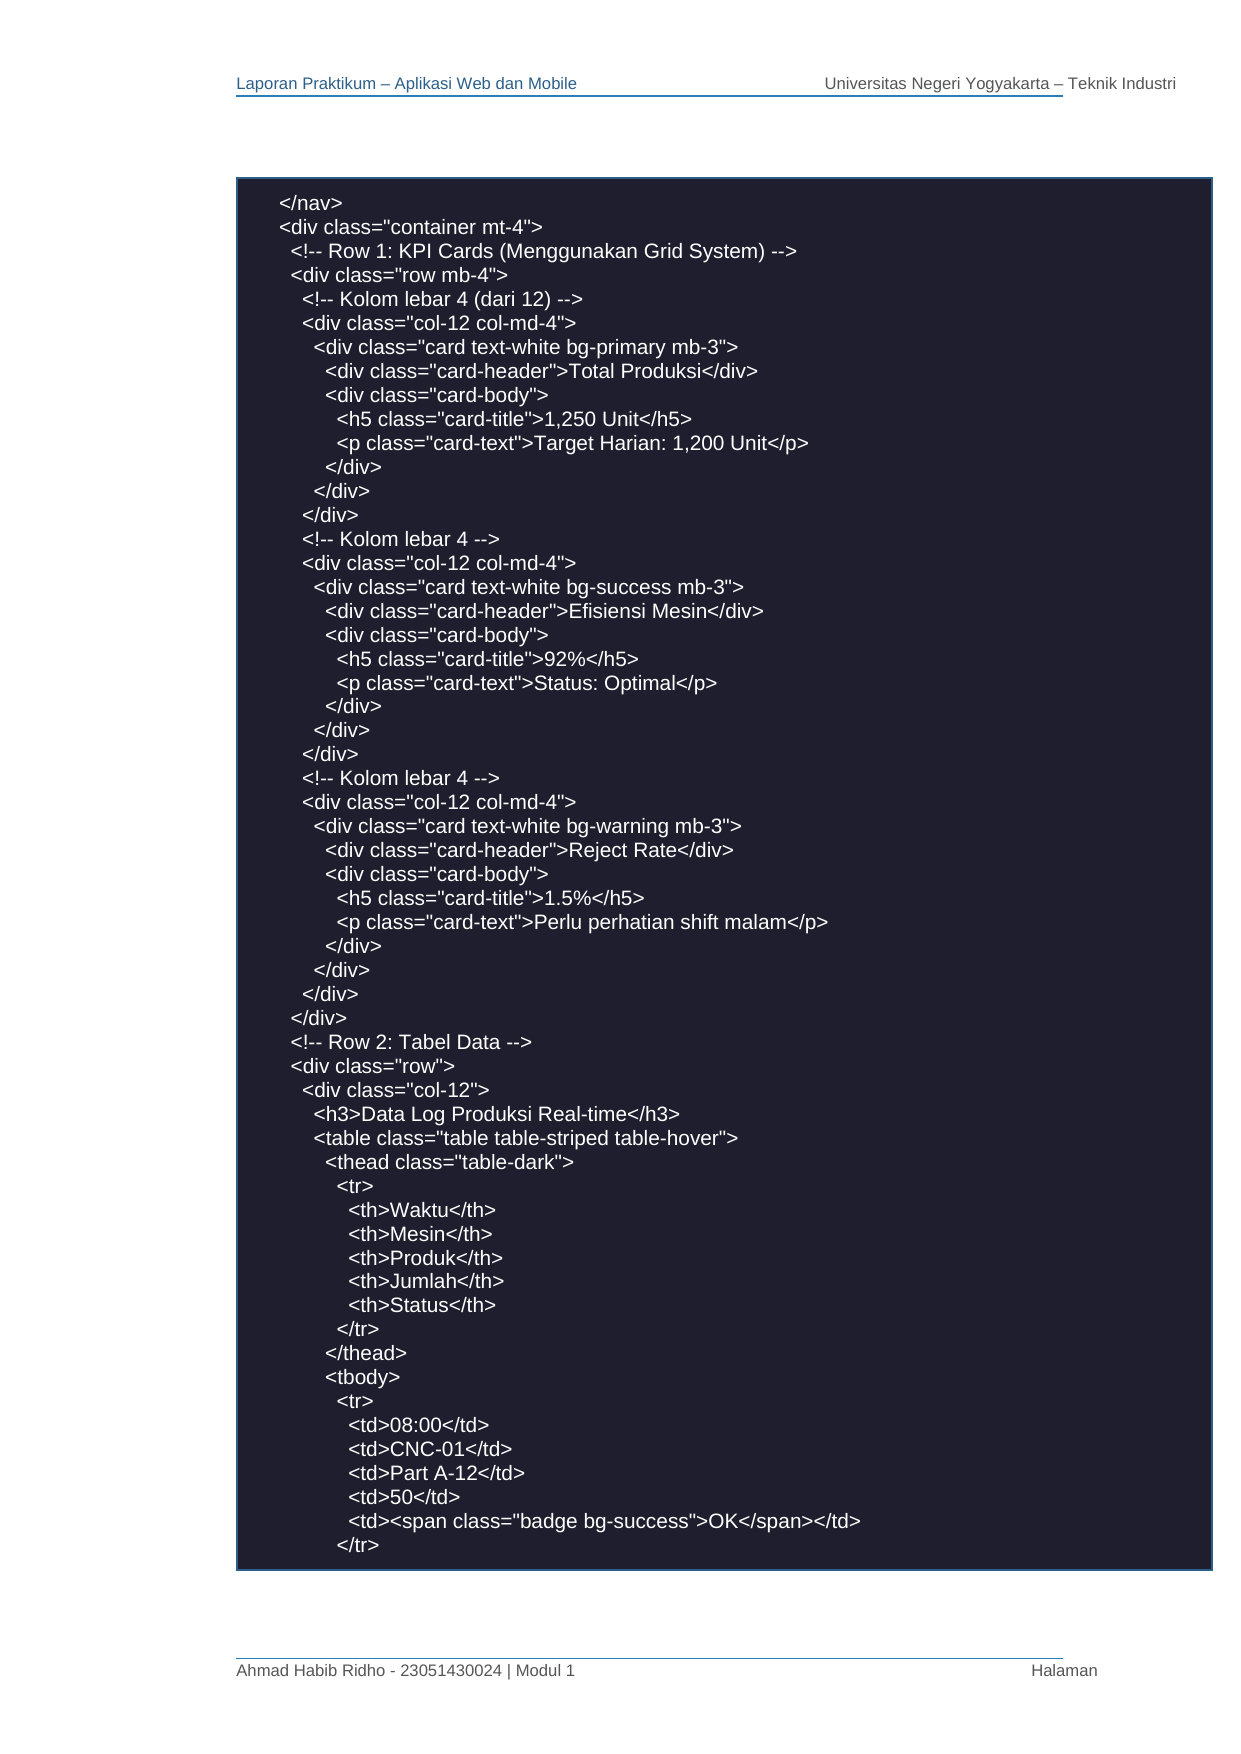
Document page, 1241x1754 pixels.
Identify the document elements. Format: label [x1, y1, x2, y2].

table_header [238, 179, 1211, 1569]
